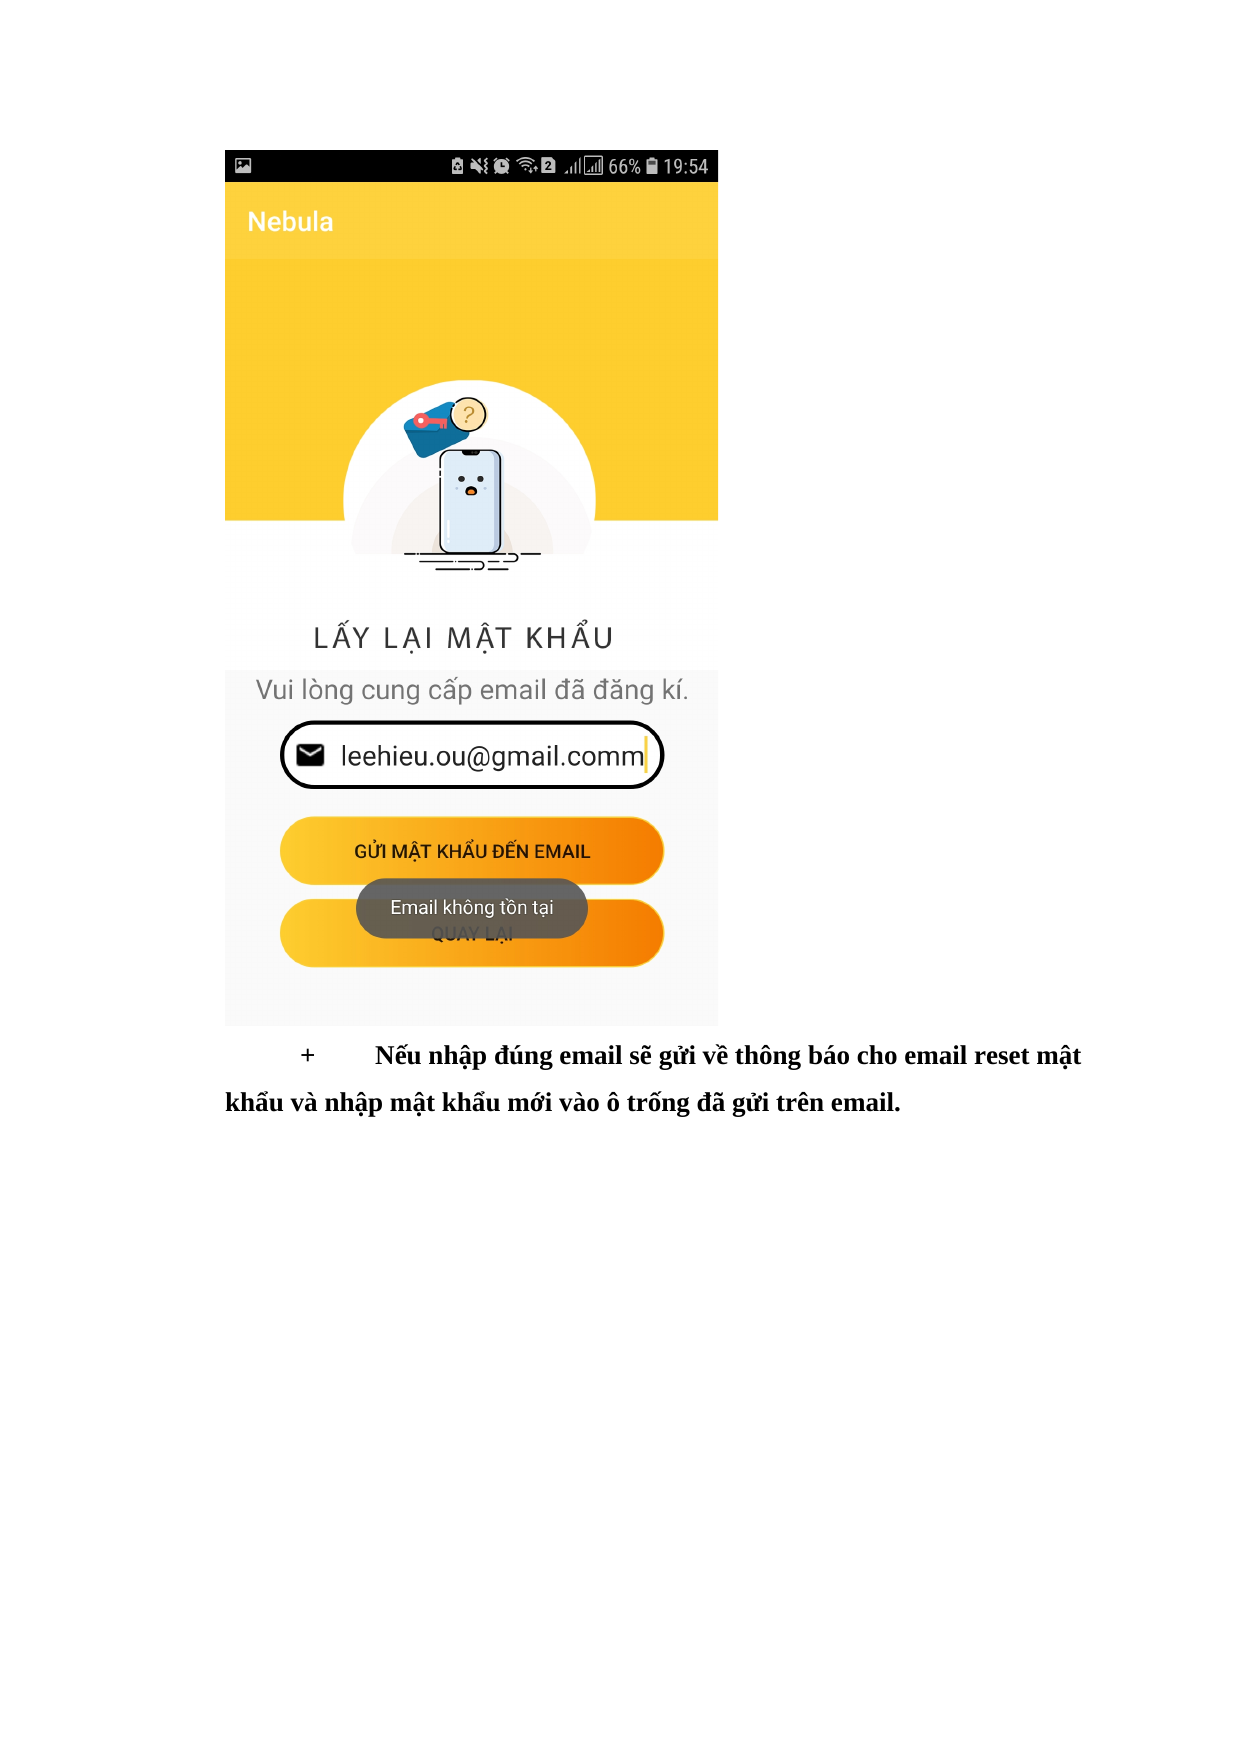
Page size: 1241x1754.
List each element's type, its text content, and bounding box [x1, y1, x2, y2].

text + Nếu nhập đúng email sẽ gửi về thông báo cho email reset mật khẩu và nhập mật khẩu mới vào ô trống đã gửi trên email. [225, 1039, 1090, 1117]
picture [225, 150, 719, 1026]
